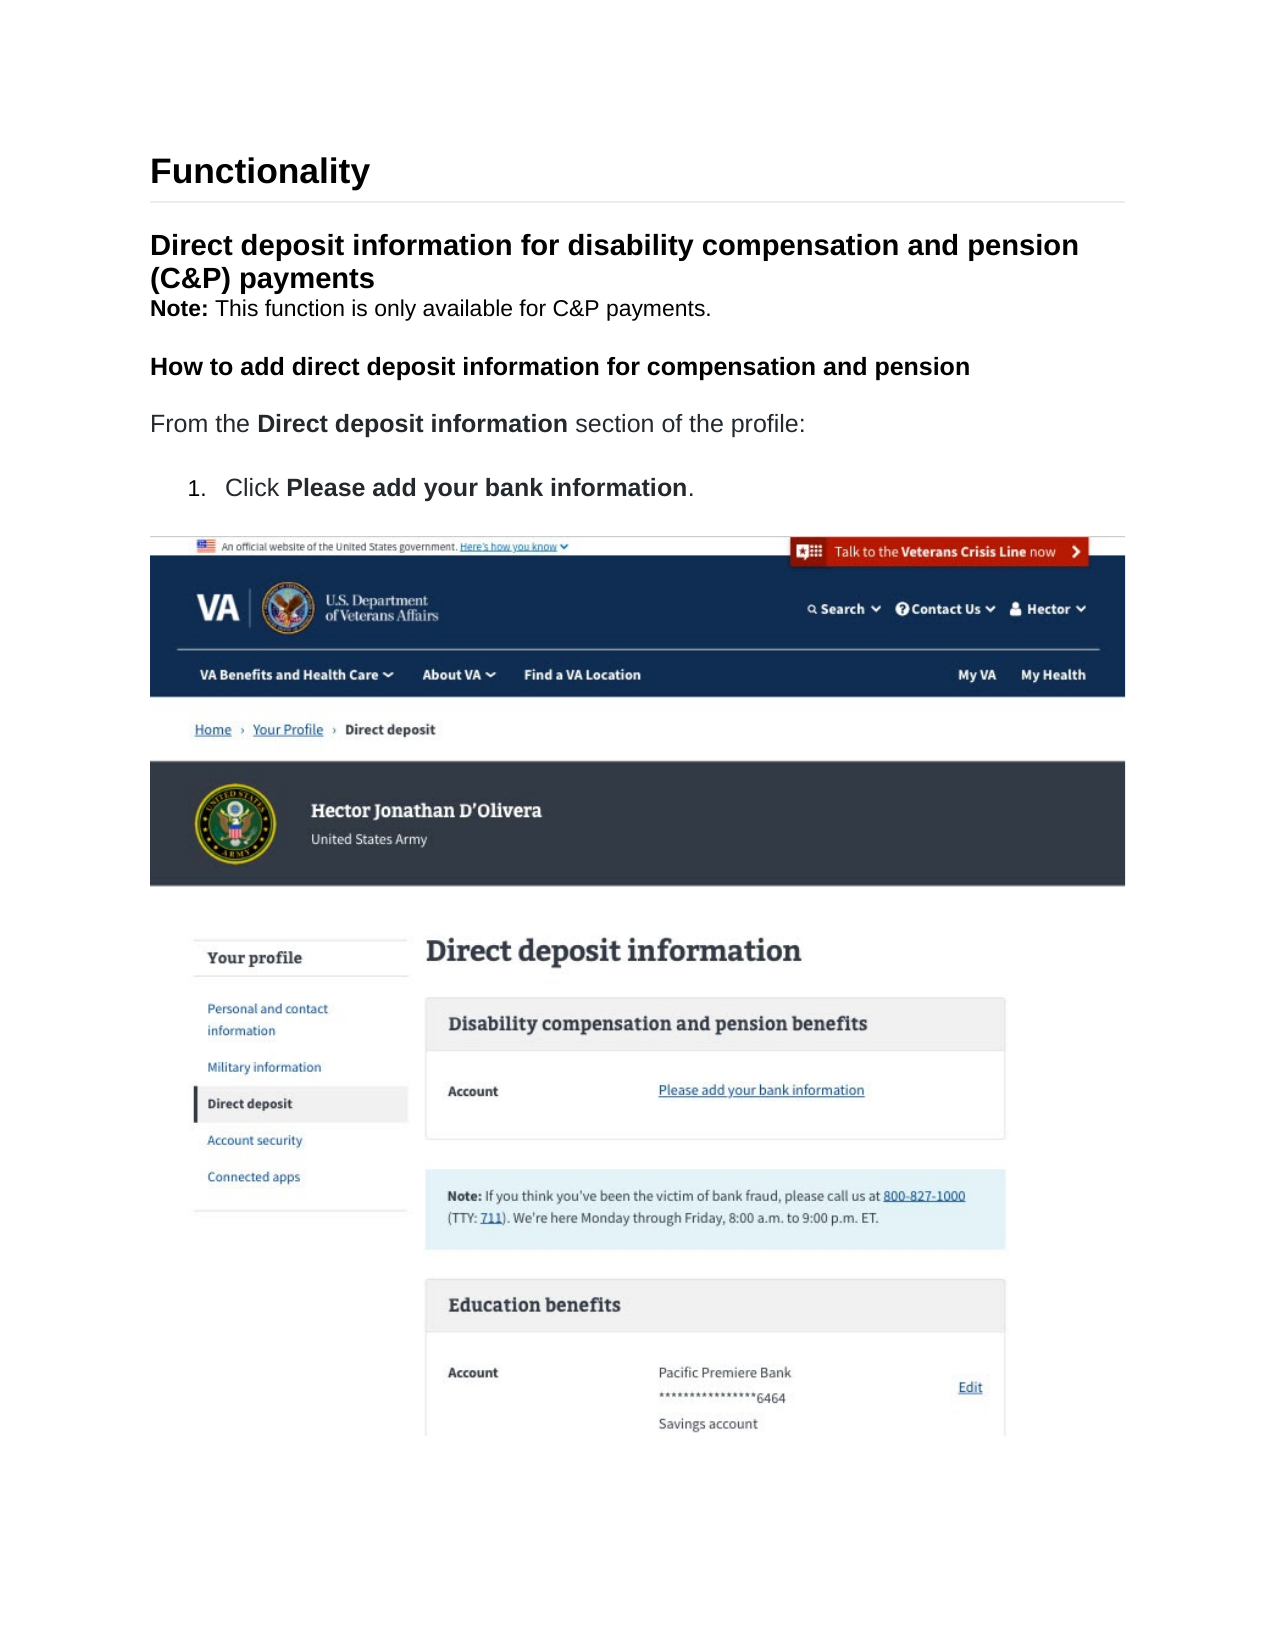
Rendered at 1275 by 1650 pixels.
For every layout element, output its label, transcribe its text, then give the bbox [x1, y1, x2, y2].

text Note: This function is only available for C&P payments. [150, 295, 1125, 321]
picture [150, 536, 1125, 1436]
subtitle Functionality [150, 150, 1125, 201]
text How to add direct deposit information for compensation and pension [150, 352, 1125, 380]
text From the Direct deposit information section of the profile: [150, 409, 1125, 438]
list Click Please add your bank information. [187, 473, 1125, 502]
text Direct deposit information for disability compensation and pension (C&P) payments [150, 228, 1125, 295]
